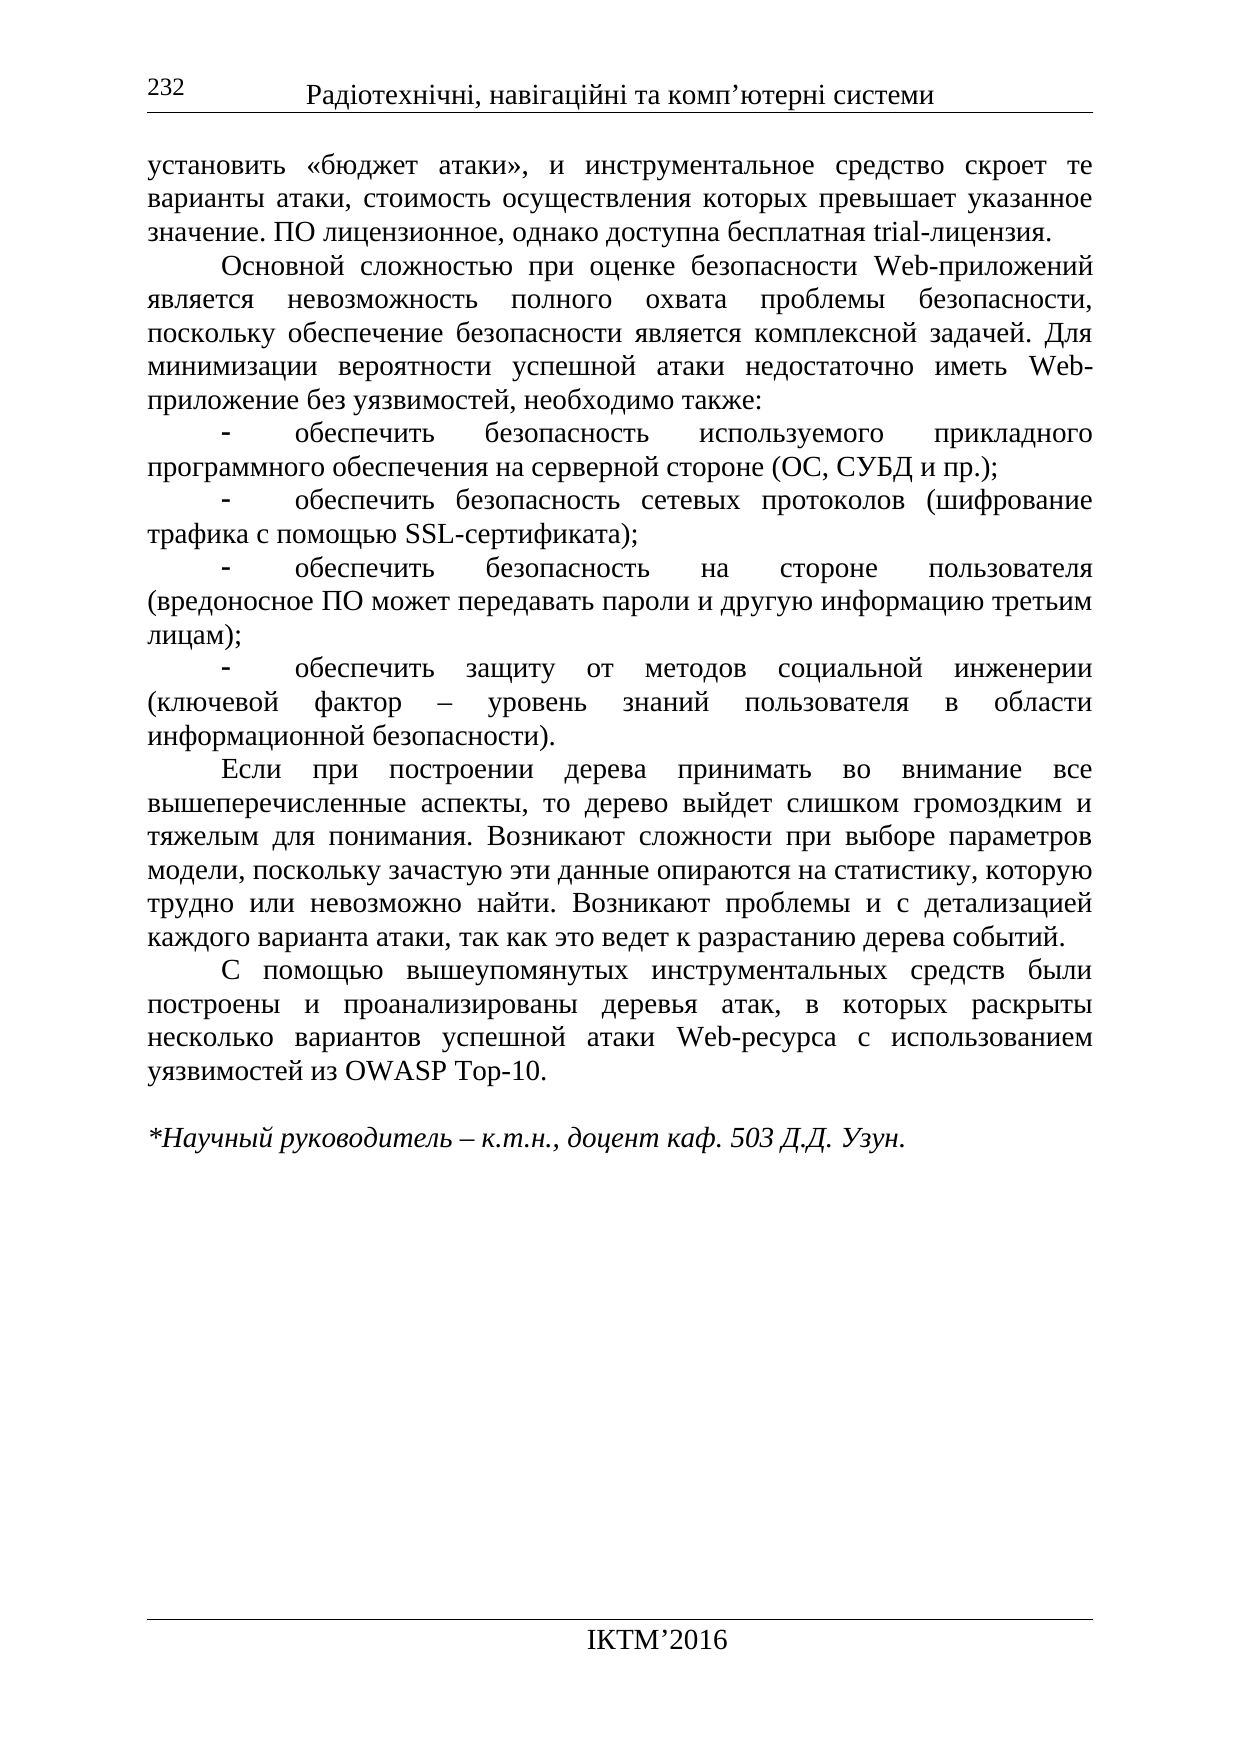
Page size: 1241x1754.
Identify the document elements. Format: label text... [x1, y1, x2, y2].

text С помощью вышеупомянутых инструментальных средств были построены и проанализированы деревья атак, в которых раскрыты несколько вариантов успешной атаки Web-ресурса с использованием уязвимостей из OWASP Top-10. [147, 952, 1093, 1087]
text Основной сложностью при оценке безопасности Web-приложений является невозможность полного охвата проблемы безопасности, поскольку обеспечение безопасности является комплексной задачей. Для минимизации вероятности успешной атаки недостаточно иметь Web-приложение без уязвимостей, необходимо также: [147, 248, 1093, 415]
list обеспечить защиту от методов социальной инженерии (ключевой фактор – уровень знаний пользователя в области информационной безопасности). [147, 650, 1093, 751]
list обеспечить безопасность используемого прикладного программного обеспечения на серверной стороне (ОС, СУБД и пр.); [147, 415, 1093, 482]
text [147, 147, 1093, 248]
list обеспечить безопасность сетевых протоколов (шифрование трафика с помощью SSL-сертификата); [147, 482, 1093, 550]
list обеспечить безопасность на стороне пользователя (вредоносное ПО может передавать пароли и другую информацию третьим лицам); [147, 550, 1093, 650]
text Если при построении дерева принимать во внимание все вышеперечисленные аспекты, то дерево выйдет слишком громоздким и тяжелым для понимания. Возникают сложности при выборе параметров модели, поскольку зачастую эти данные опираются на статистику, которую трудно или невозможно найти. Возникают проблемы и с детализацией каждого варианта атаки, так как это ведет к разрастанию дерева событий. [147, 751, 1093, 952]
text *Научный руководитель – к.т.н., доцент каф. 503 Д.Д. Узун. [147, 1120, 1093, 1154]
